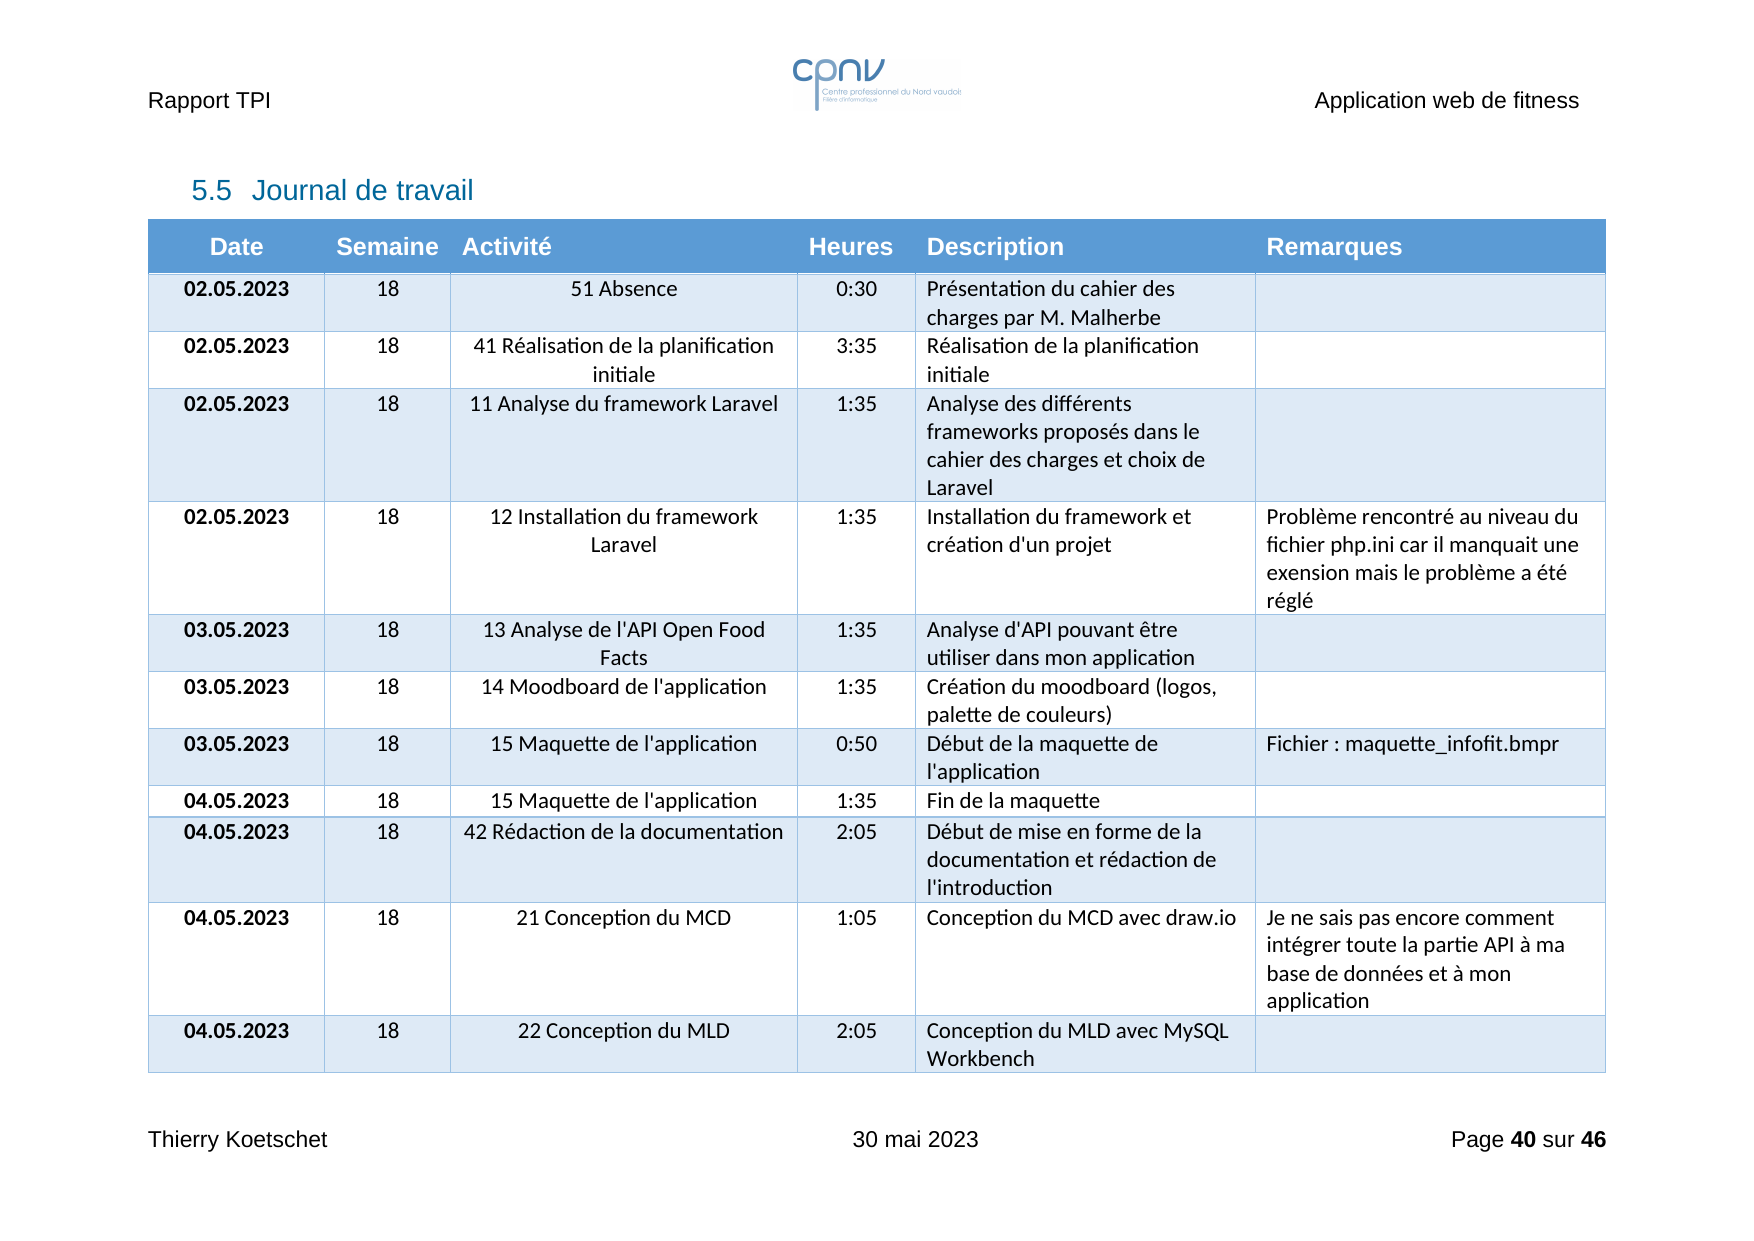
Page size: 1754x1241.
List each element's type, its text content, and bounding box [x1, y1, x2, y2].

table_header Activité [451, 220, 797, 273]
table_cell Début de mise en forme de la documentation et rédaction de l'introduction [916, 818, 1255, 902]
table_cell 51 Absence [451, 275, 797, 331]
table_cell Conception du MLD avec MySQL Workbench [916, 1016, 1255, 1072]
table_header Remarques [1256, 220, 1605, 273]
table_cell 18 [325, 389, 450, 501]
table_cell 02.05.2023 [149, 332, 324, 388]
table_cell Fin de la maquette [916, 786, 1255, 816]
table_cell Problème rencontré au niveau du fichier php.ini car il manquait une exension mais le problème a été réglé [1256, 502, 1605, 614]
table_cell 18 [325, 729, 450, 785]
table_cell 2:05 [798, 1016, 915, 1072]
table_cell 18 [325, 275, 450, 331]
table_cell 04.05.2023 [149, 818, 324, 902]
table_cell [1256, 275, 1605, 331]
table_cell 1:35 [798, 389, 915, 501]
table_cell 41 Réalisation de la planification initiale [451, 332, 797, 388]
table_cell Début de la maquette de l'application [916, 729, 1255, 785]
table_header Semaine [325, 220, 450, 273]
table_cell 03.05.2023 [149, 729, 324, 785]
table_cell 04.05.2023 [149, 903, 324, 1015]
table_cell Présentation du cahier des charges par M. Malherbe [916, 275, 1255, 331]
table_cell Analyse des différents frameworks proposés dans le cahier des charges et choix de Laravel [916, 389, 1255, 501]
table_cell 18 [325, 502, 450, 614]
table_cell 02.05.2023 [149, 275, 324, 331]
table_cell [1256, 389, 1605, 501]
table_cell 14 Moodboard de l'application [451, 672, 797, 728]
table_cell 02.05.2023 [149, 502, 324, 614]
table_cell 15 Maquette de l'application [451, 786, 797, 816]
table_cell 1:35 [798, 786, 915, 816]
table_cell Réalisation de la planification initiale [916, 332, 1255, 388]
table_cell Je ne sais pas encore comment intégrer toute la partie API à ma base de données et à mon application [1256, 903, 1605, 1015]
table_cell 18 [325, 903, 450, 1015]
table_cell 04.05.2023 [149, 786, 324, 816]
table_cell 21 Conception du MCD [451, 903, 797, 1015]
table_cell 18 [325, 1016, 450, 1072]
table_cell 1:35 [798, 615, 915, 671]
table_cell 03.05.2023 [149, 672, 324, 728]
table_cell 13 Analyse de l'API Open Food Facts [451, 615, 797, 671]
table_header Date [149, 220, 324, 273]
table_cell 18 [325, 615, 450, 671]
table_cell 18 [325, 332, 450, 388]
table_cell 18 [325, 672, 450, 728]
subtitle Journal de travail [191, 173, 1606, 206]
table_cell Analyse d'API pouvant être utiliser dans mon application [916, 615, 1255, 671]
table_cell 2:05 [798, 818, 915, 902]
table_cell Fichier : maquette_infofit.bmpr [1256, 729, 1605, 785]
table_cell 11 Analyse du framework Laravel [451, 389, 797, 501]
table_cell 1:35 [798, 502, 915, 614]
table_cell 02.05.2023 [149, 389, 324, 501]
table_cell [1256, 332, 1605, 388]
table_cell 04.05.2023 [149, 1016, 324, 1072]
table_cell 42 Rédaction de la documentation [451, 818, 797, 902]
table_header Heures [798, 220, 915, 273]
table_cell [1256, 786, 1605, 816]
table_cell Conception du MCD avec draw.io [916, 903, 1255, 1015]
table_cell 15 Maquette de l'application [451, 729, 797, 785]
table_cell [1256, 818, 1605, 902]
table_cell Création du moodboard (logos, palette de couleurs) [916, 672, 1255, 728]
table_cell 0:50 [798, 729, 915, 785]
table_cell Installation du framework et création d'un projet [916, 502, 1255, 614]
table_cell [1256, 1016, 1605, 1072]
table_cell 12 Installation du framework Laravel [451, 502, 797, 614]
table_cell [1256, 672, 1605, 728]
table_cell 03.05.2023 [149, 615, 324, 671]
table_cell [1256, 615, 1605, 671]
table_header Description [916, 220, 1255, 273]
table_cell 18 [325, 786, 450, 816]
table_cell 18 [325, 818, 450, 902]
table_cell 22 Conception du MLD [451, 1016, 797, 1072]
table_cell 1:35 [798, 672, 915, 728]
table_cell 1:05 [798, 903, 915, 1015]
table_cell 0:30 [798, 275, 915, 331]
table_cell 3:35 [798, 332, 915, 388]
